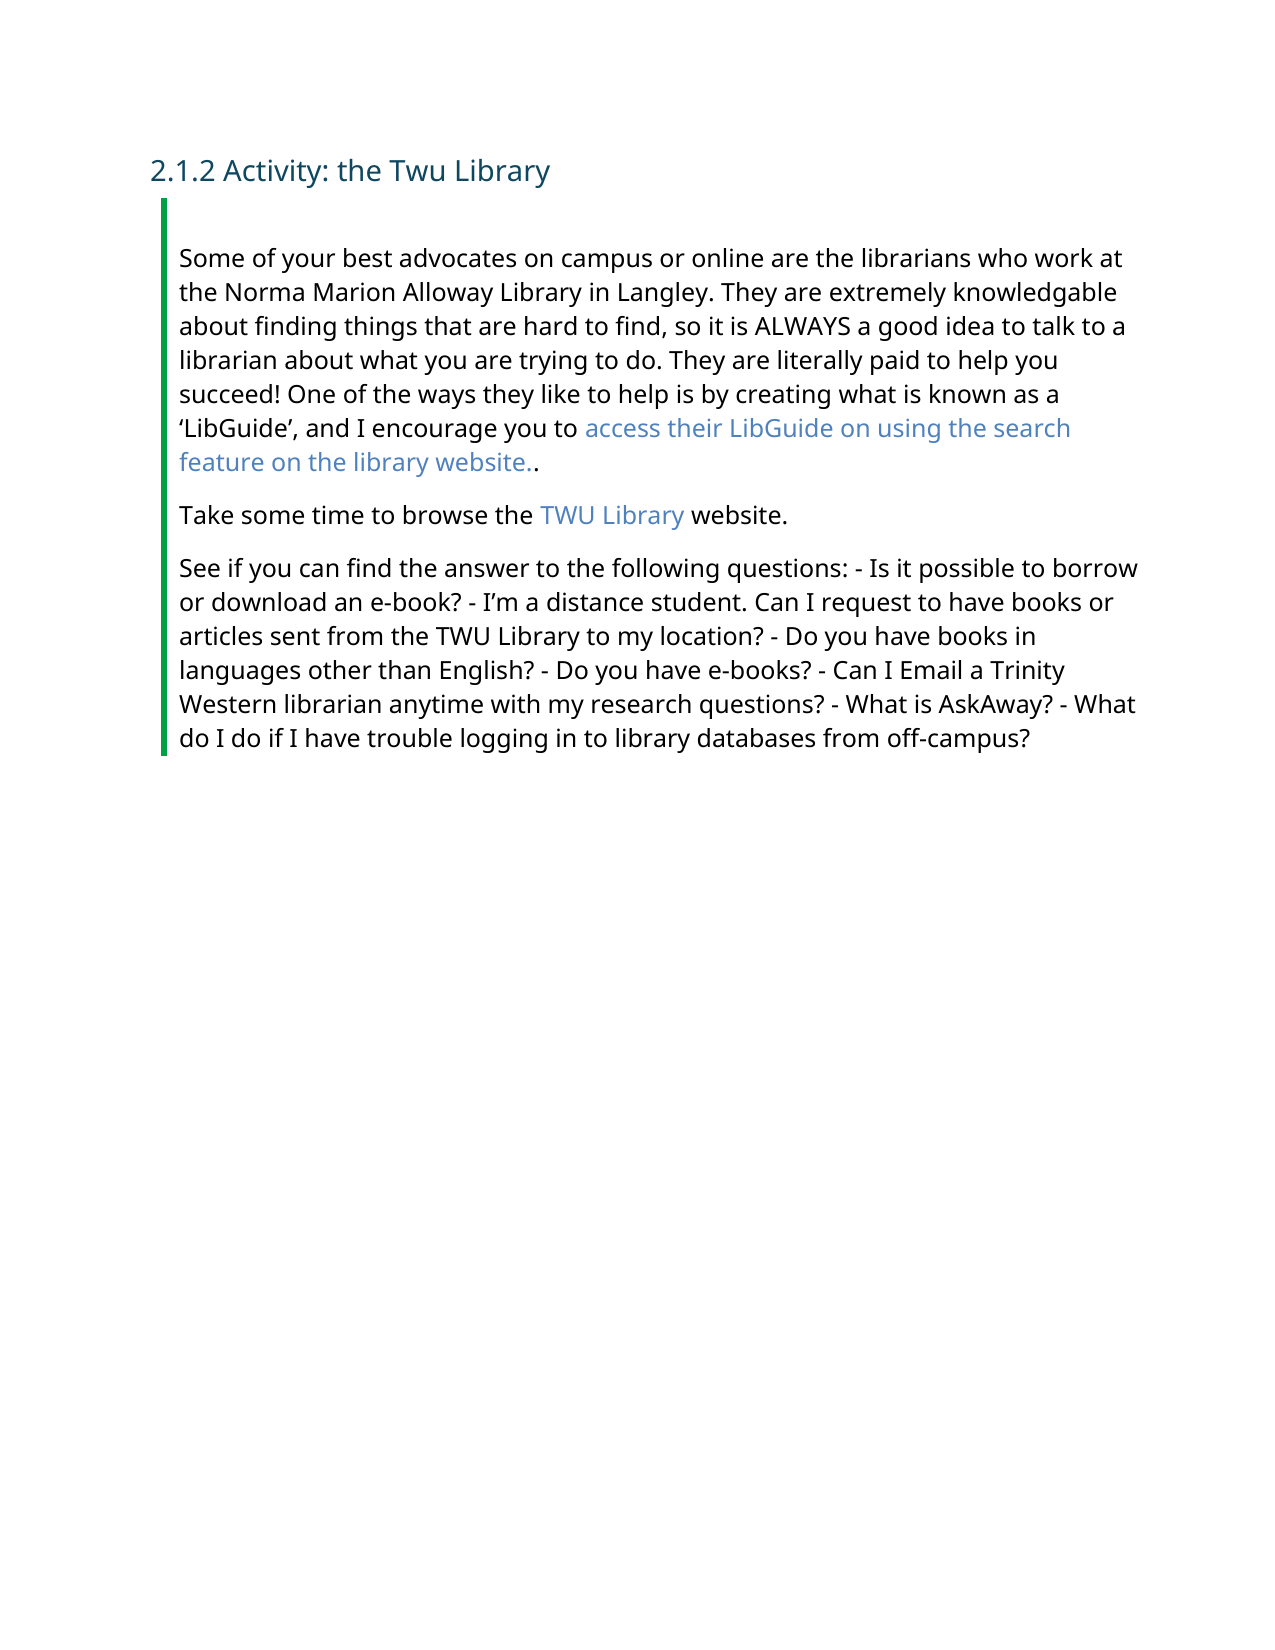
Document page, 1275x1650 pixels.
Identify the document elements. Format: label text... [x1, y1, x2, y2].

subtitle 2.1.2 Activity: the Twu Library [150, 150, 1125, 190]
table_header Some of your best advocates on campus or online are the librarians who work at the Norma Marion Alloway Library in Langley. They are extremely knowledgable about finding things that are hard to find, so it is ALWAYS a good idea to talk to a librarian about what you are trying to do. They are literally paid to help you succeed! One of the ways they like to help is by creating what is known as a ‘LibGuide’, and I encourage you to access their LibGuide on using the search feature on the library website.. Take some time to browse the TWU Library website. See if you can find the answer to the following questions: - Is it possible to borrow or download an e-book? - I’m a distance student. Can I request to have books or articles sent from the TWU Library to my location? - Do you have books in languages other than English? - Do you have e-books? - Can I Email a Trinity Western librarian anytime with my research questions? - What is AskAway? - What do I do if I have trouble logging in to library databases from off-campus? [167, 198, 1139, 756]
